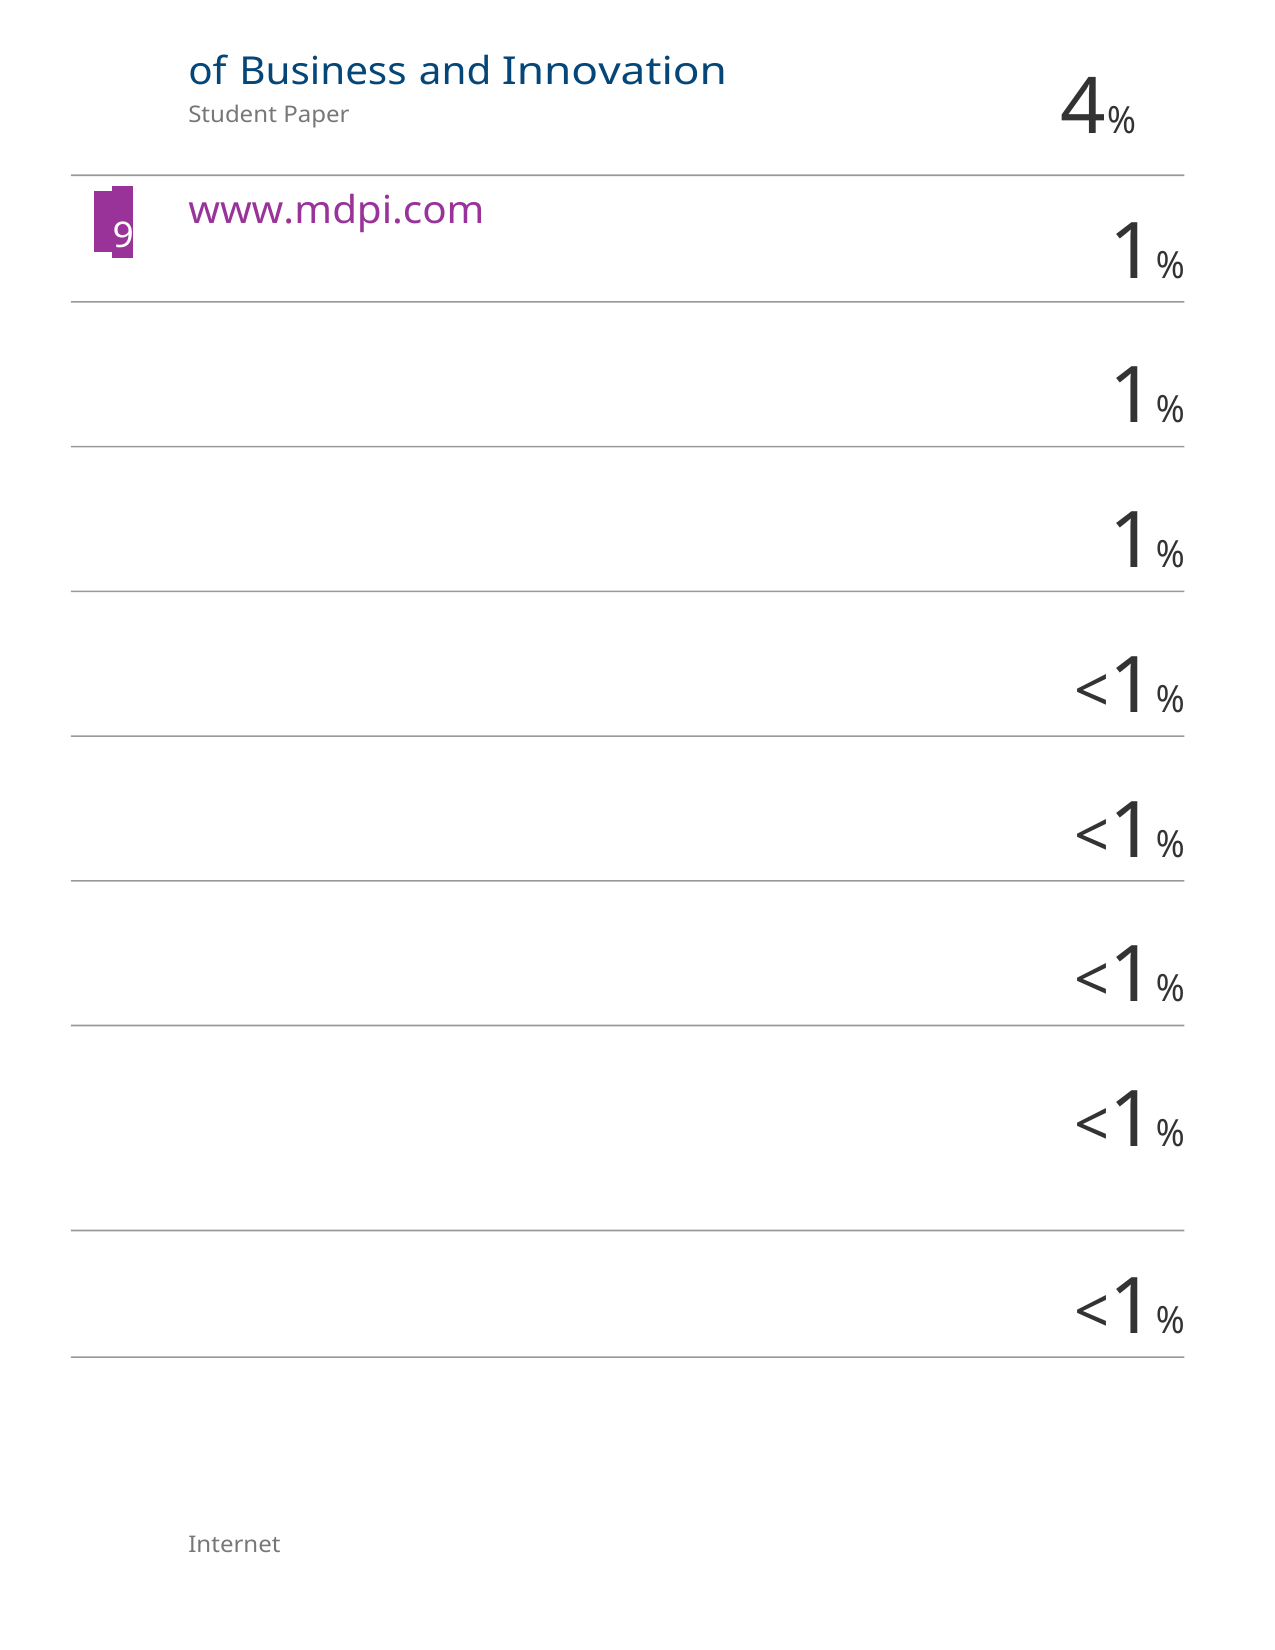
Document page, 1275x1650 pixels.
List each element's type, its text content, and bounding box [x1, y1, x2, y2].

subtitle 8 Submitted to Berlin School of Business and Innovation [94, 50, 971, 93]
text 1% [1061, 195, 1184, 301]
text 1% [1061, 339, 1184, 446]
text <1% [1061, 629, 1184, 735]
text <1% [1061, 773, 1184, 880]
text 1% [1061, 484, 1184, 591]
text 9 www.mdpi.com4% [94, 182, 975, 258]
text <1% [1061, 1250, 1184, 1356]
text <1% [1061, 1063, 1184, 1169]
text <1% [1061, 918, 1184, 1025]
text Student Paper [188, 98, 975, 129]
